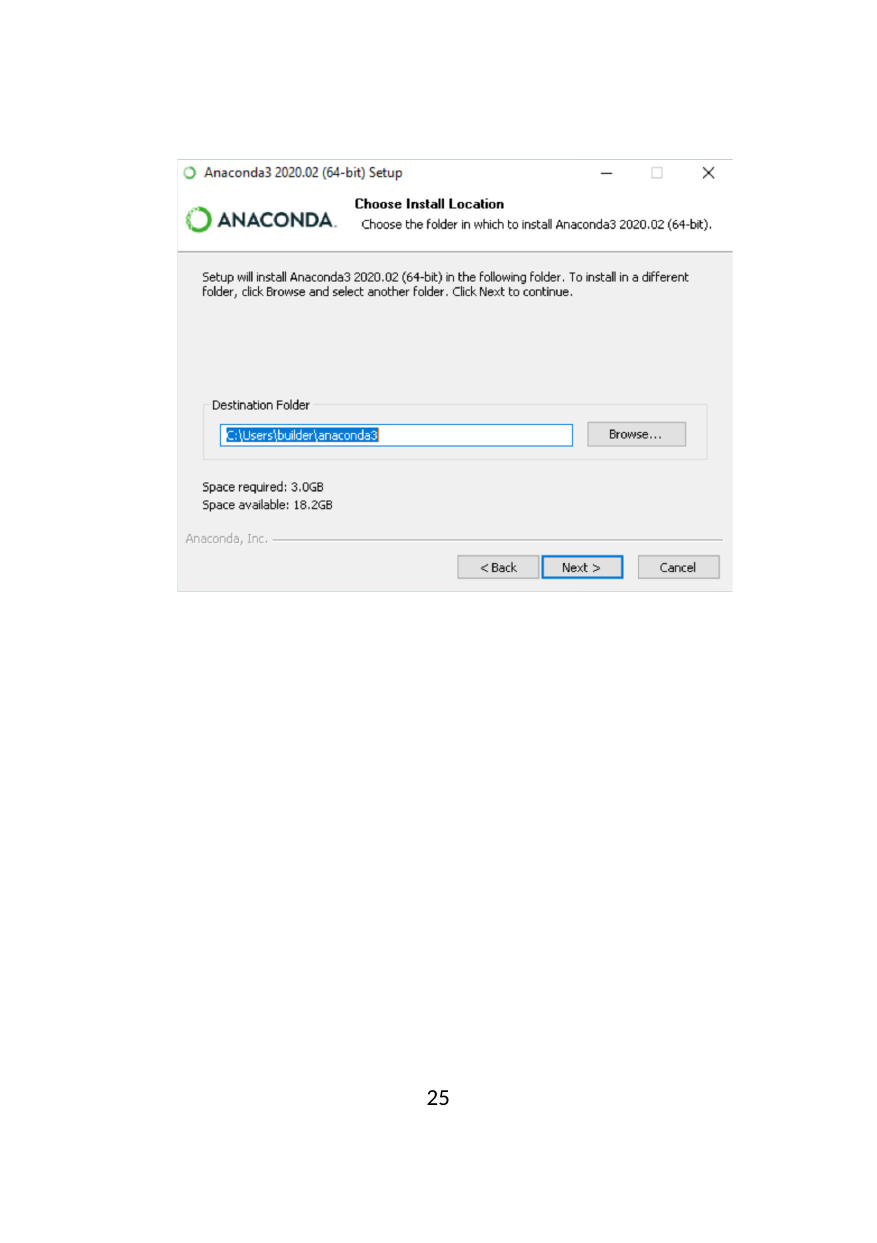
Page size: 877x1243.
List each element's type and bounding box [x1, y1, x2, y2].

picture [177, 159, 733, 592]
